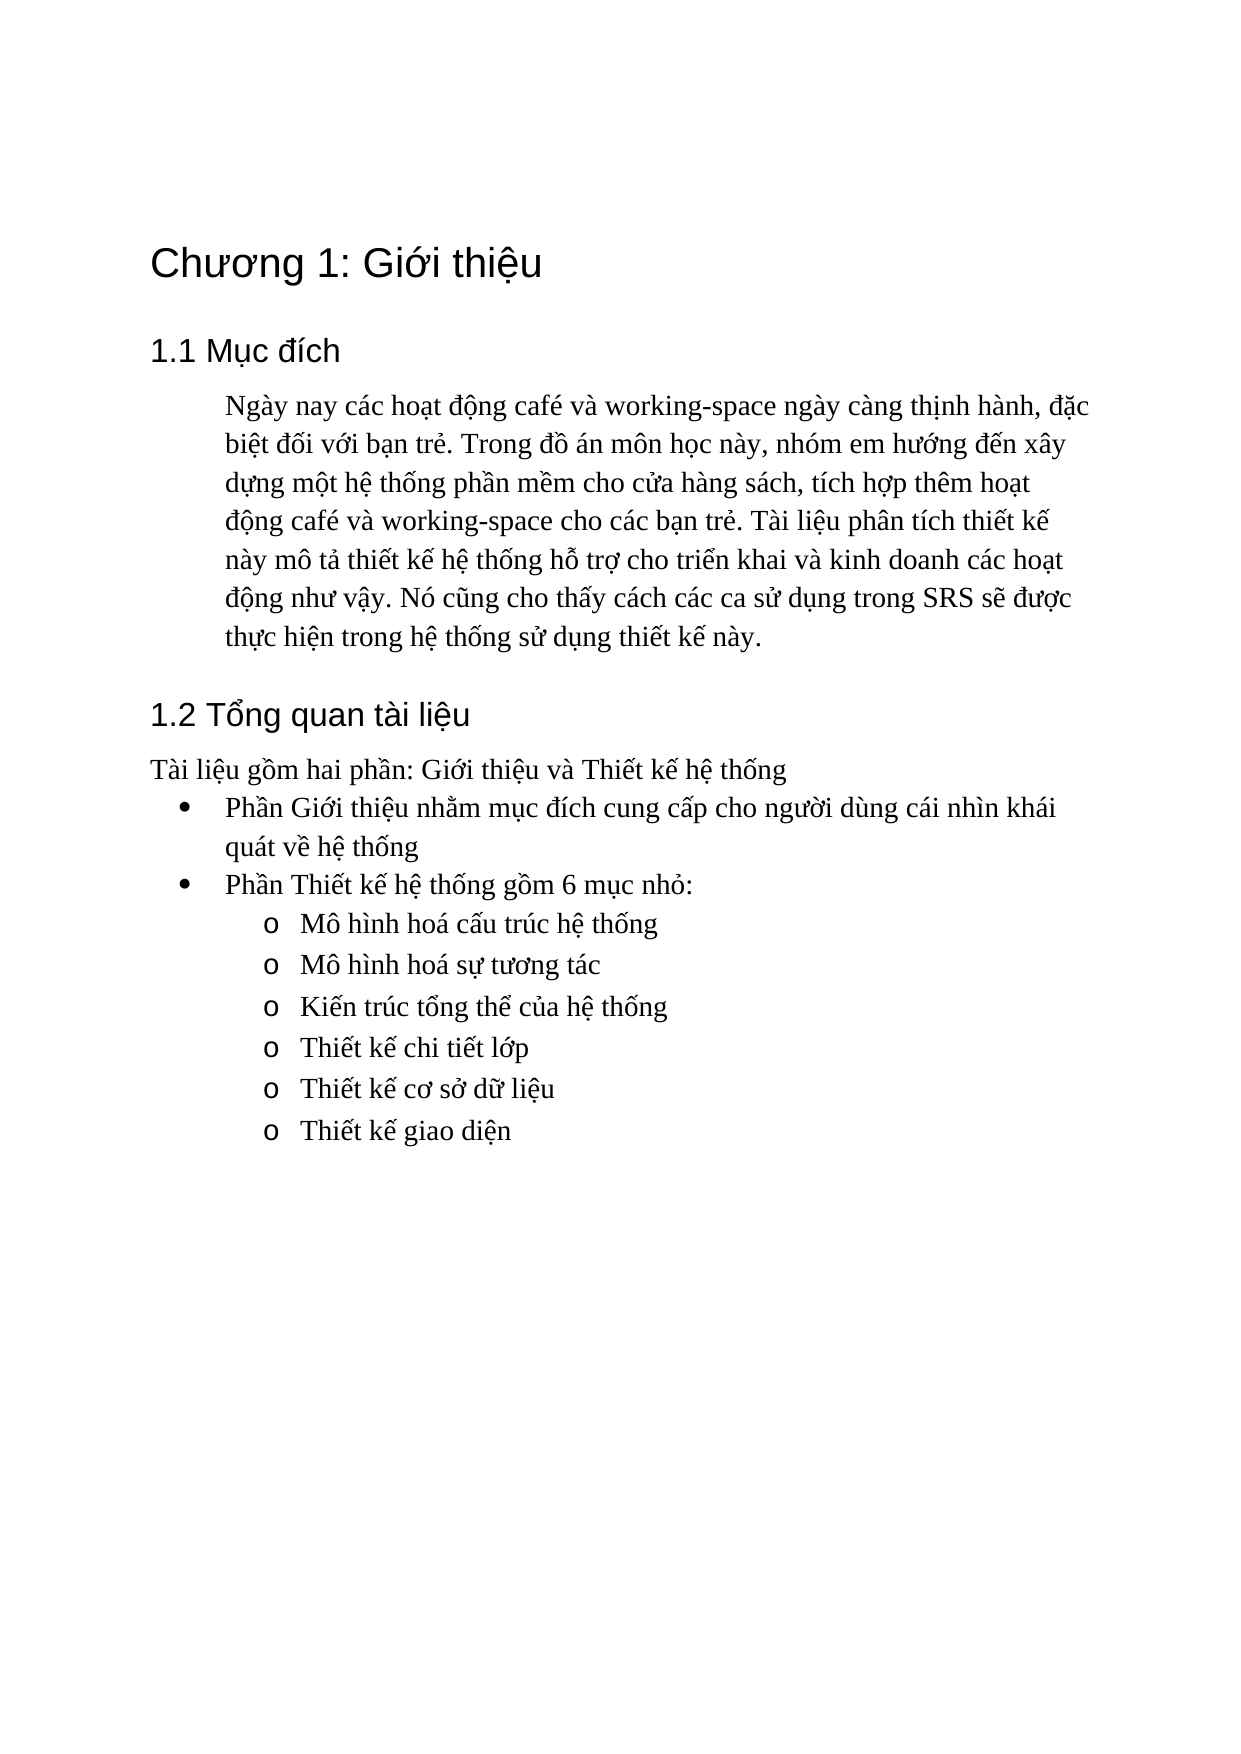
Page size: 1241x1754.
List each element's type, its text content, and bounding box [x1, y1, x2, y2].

subtitle 1.2 Tổng quan tài liệu [150, 695, 1090, 733]
list Phần Giới thiệu nhằm mục đích cung cấp cho người dùng cái nhìn khái quát về hệ thống [179, 790, 1090, 862]
list Mô hình hoá cấu trúc hệ thống [262, 906, 1090, 942]
subtitle Chương 1: Giới thiệu [150, 238, 1090, 286]
list Thiết kế cơ sở dữ liệu [262, 1072, 1090, 1108]
list Ngày nay các hoạt động café và working-space ngày càng thịnh hành, đặc biệt đối với bạn trẻ. Trong đồ án môn học này, nhóm em hướng đến xây dựng một hệ thống phần mềm cho cửa hàng sách, tích hợp thêm hoạt động café và working-space cho các bạn trẻ. Tài liệu phân tích thiết kế này mô tả thiết kế hệ thống hỗ trợ cho triển khai và kinh doanh các hoạt động như vậy. Nó cũng cho thấy cách các ca sử dụng trong SRS sẽ được thực hiện trong hệ thống sử dụng thiết kế này. [225, 388, 1090, 653]
list Mô hình hoá sự tương tác [262, 947, 1090, 983]
list Phần Thiết kế hệ thống gồm 6 mục nhỏ: [179, 867, 1090, 901]
list Thiết kế chi tiết lớp [262, 1030, 1090, 1066]
list Kiến trúc tổng thể của hệ thống [262, 989, 1090, 1025]
text Tài liệu gồm hai phần: Giới thiệu và Thiết kế hệ thống [150, 752, 1090, 785]
list Thiết kế giao diện [262, 1113, 1090, 1149]
subtitle 1.1 Mục đích [150, 331, 1090, 369]
